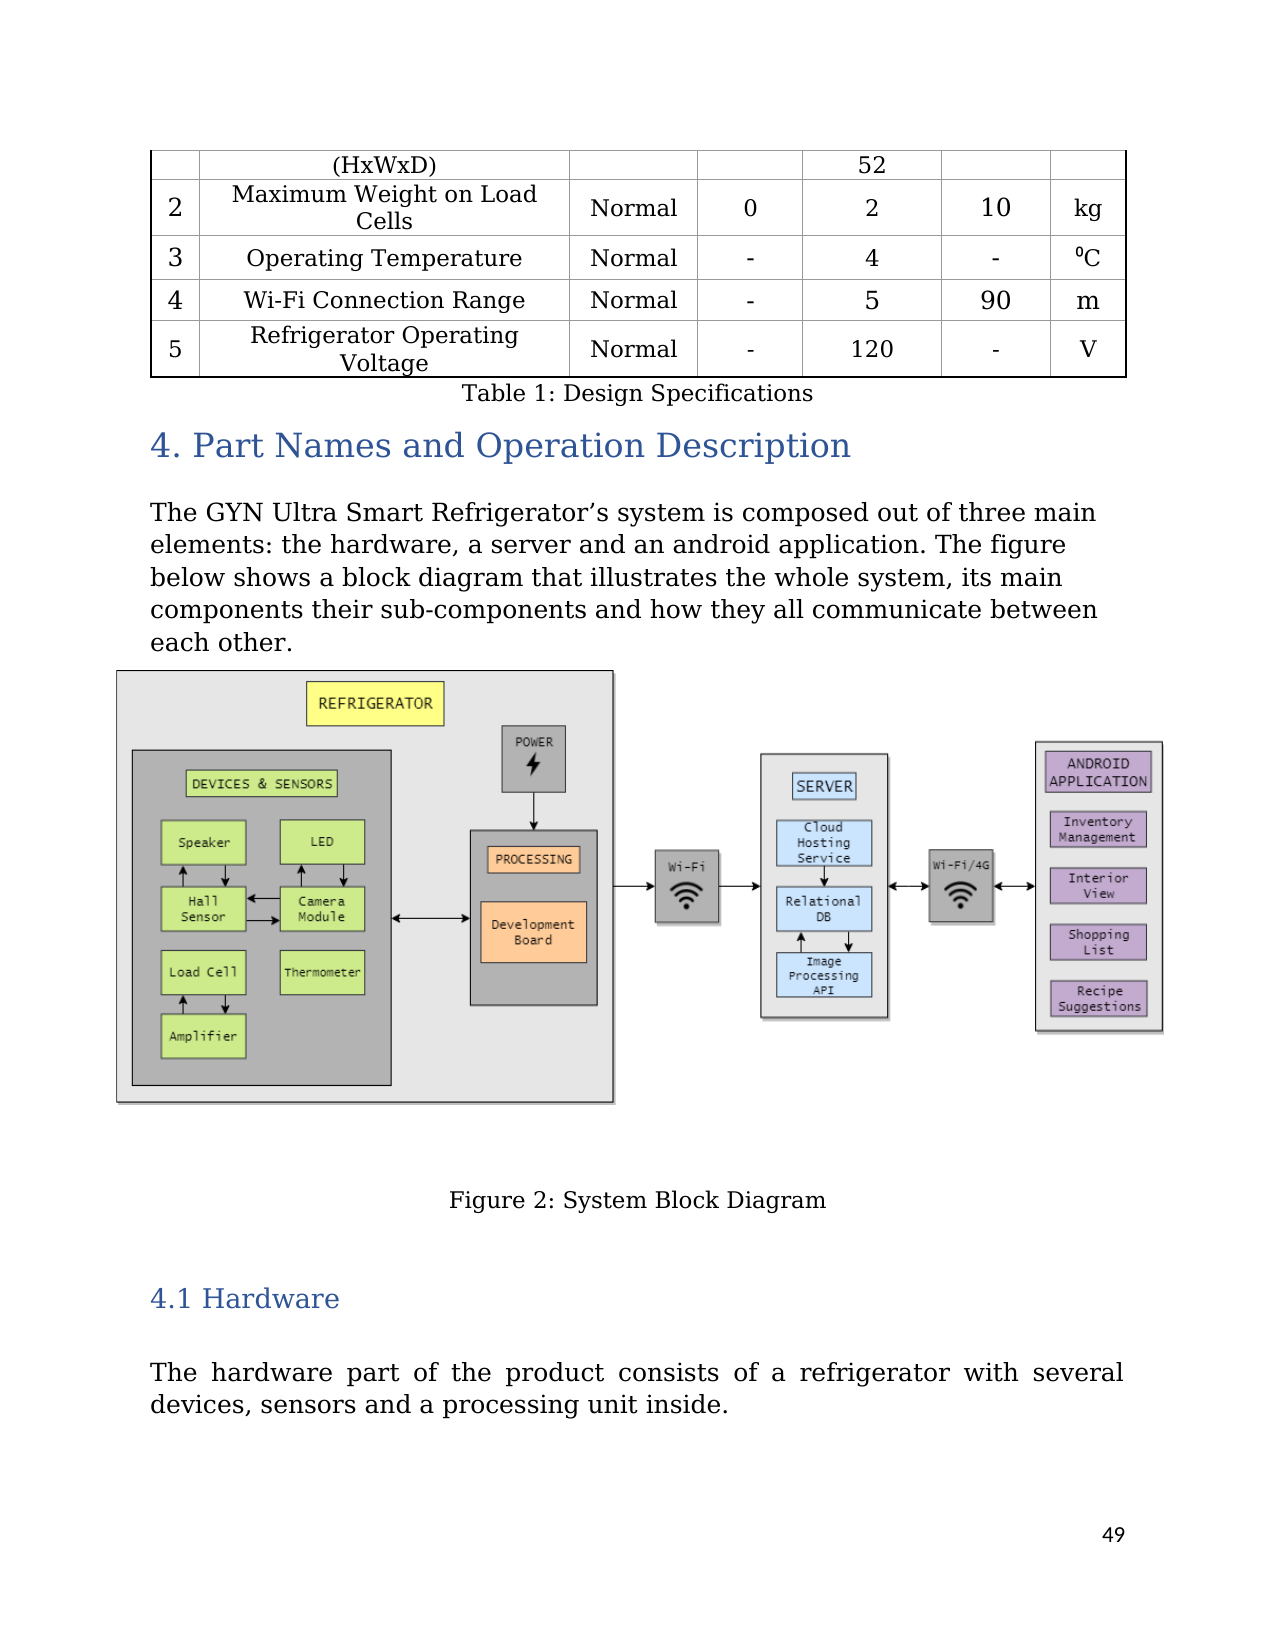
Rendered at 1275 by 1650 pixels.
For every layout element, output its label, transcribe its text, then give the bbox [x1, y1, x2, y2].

table_cell 1 [152, 151, 199, 178]
table_cell 84.5x52x52 [803, 151, 941, 178]
table_cell - [698, 280, 802, 320]
table_cell Wi-Fi Connection Range [200, 280, 569, 320]
picture [116, 670, 1164, 1105]
table_cell 90 [942, 280, 1050, 320]
table_cell 10 [942, 180, 1050, 234]
text 4. Part Names and Operation Description The GYN Ultra Smart Refrigerator’s system is composed out of three main elements: the hardware, a server and an android application. The figure below shows a block diagram that illustrates the whole system, its main components their sub-components and how they all communicate between each other. [150, 425, 1125, 656]
table_cell Normal [570, 236, 697, 278]
table_cell - [698, 321, 802, 376]
text Table 1: Design Specifications [150, 378, 1125, 406]
table_cell 2 [803, 180, 941, 234]
table_cell 4 [152, 280, 199, 320]
table_cell - [570, 151, 697, 178]
text The hardware part of the product consists of a refrigerator with several devices, sensors and a processing unit inside. [150, 1356, 1125, 1419]
table_cell Normal [570, 280, 697, 320]
table_cell kg [1051, 180, 1125, 234]
text Figure 2: System Block Diagram [150, 1105, 1125, 1213]
table_cell - [698, 151, 802, 178]
table_cell 120 [803, 321, 941, 376]
table_cell 2 [152, 180, 199, 234]
table_cell V [1051, 321, 1125, 376]
table_cell Normal [570, 180, 697, 234]
table_cell - [698, 236, 802, 278]
table_cell - [942, 151, 1050, 178]
table_cell - [942, 321, 1050, 376]
table_cell cm [1051, 151, 1125, 178]
table_cell Operating Temperature [200, 236, 569, 278]
table_cell 5 [803, 280, 941, 320]
table_cell m [1051, 280, 1125, 320]
table_cell Refrigerator Operating Voltage [200, 321, 569, 376]
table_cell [200, 151, 569, 178]
table_cell 0 [698, 180, 802, 234]
table_cell ⁰C [1051, 236, 1125, 278]
table_cell Maximum Weight on Load Cells [200, 180, 569, 234]
table_cell Normal [570, 321, 697, 376]
table_cell 3 [152, 236, 199, 278]
table_cell 4 [803, 236, 941, 278]
table_cell 5 [152, 321, 199, 376]
table_cell - [942, 236, 1050, 278]
subtitle 4.1 Hardware [150, 1281, 1125, 1353]
